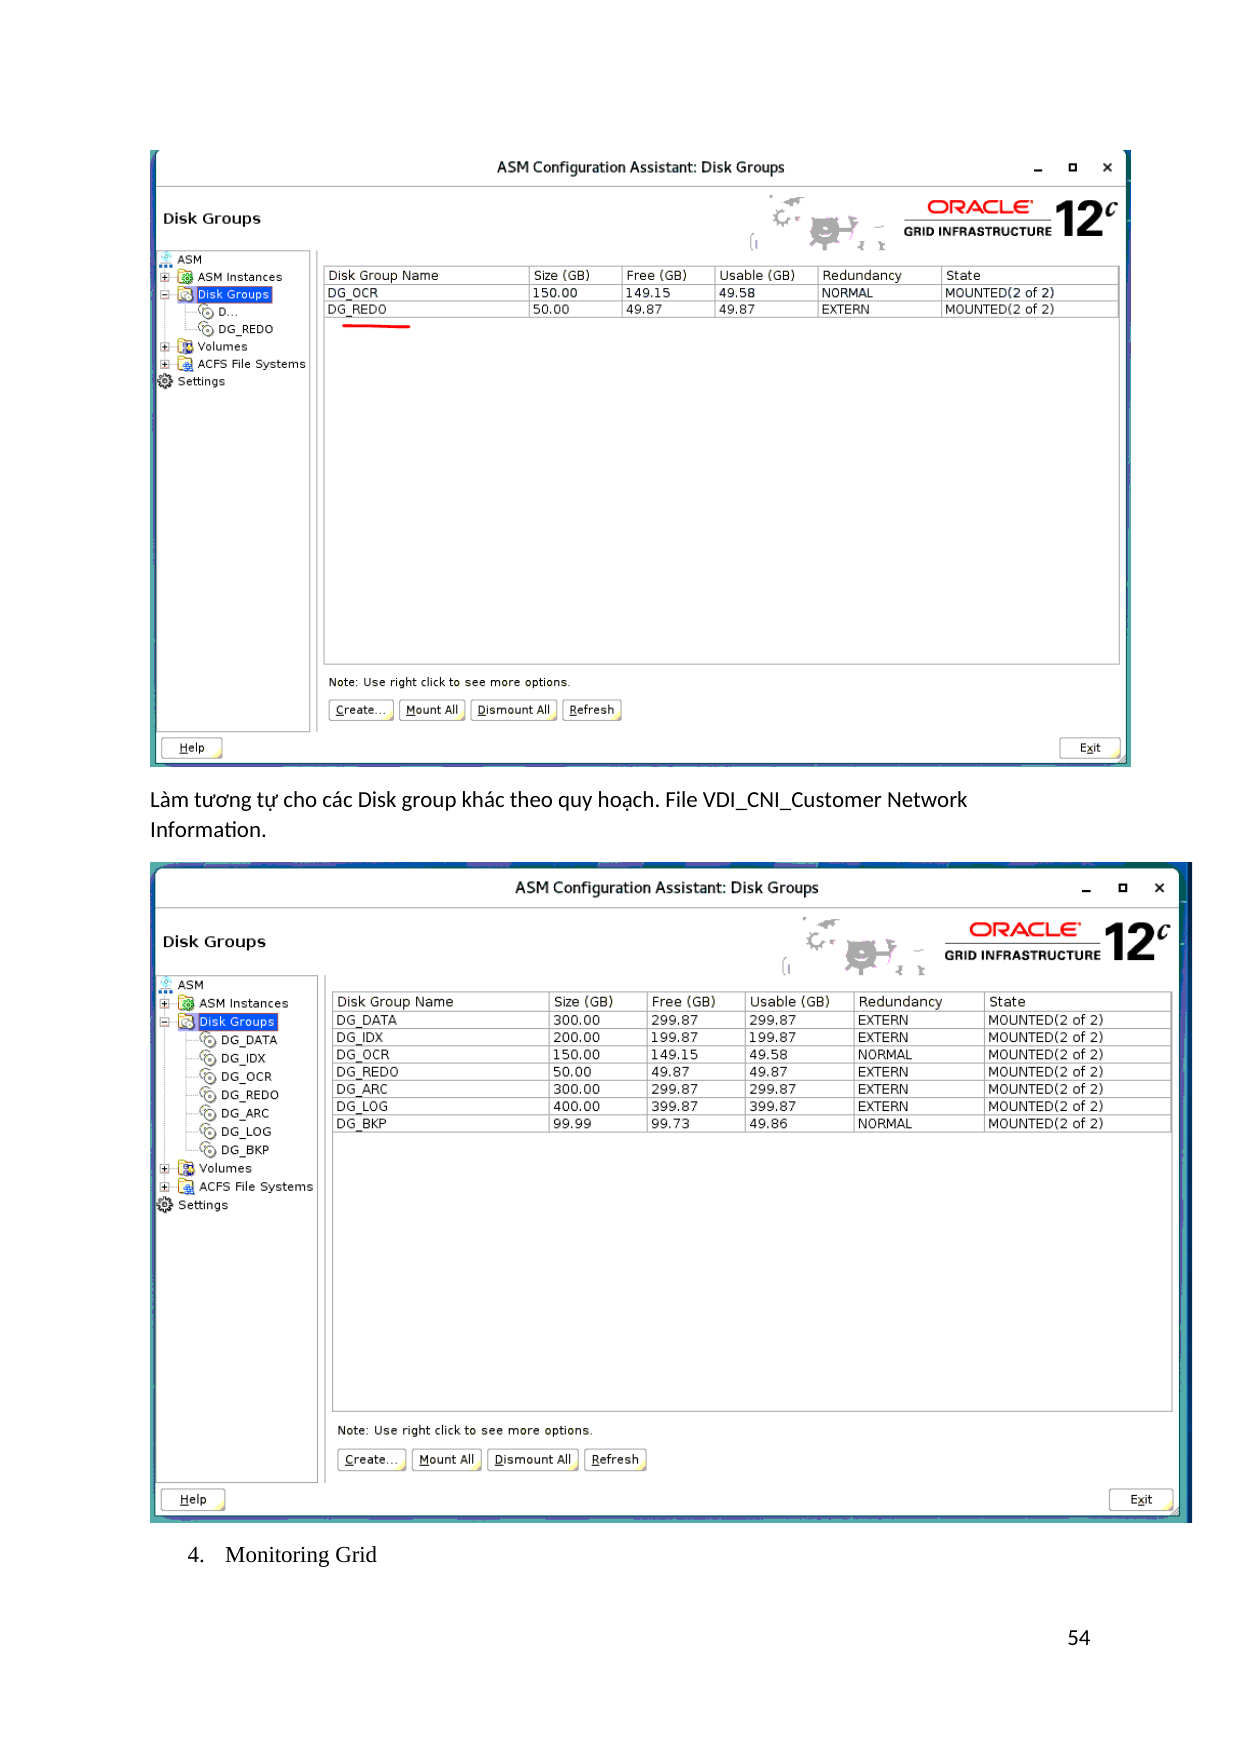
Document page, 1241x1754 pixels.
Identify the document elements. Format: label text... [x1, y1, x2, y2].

picture [150, 150, 1131, 767]
picture [150, 862, 1193, 1523]
list Monitoring Grid [187, 1541, 1090, 1567]
text Làm tương tự cho các Disk group khác theo quy hoạch. File VDI_CNI_Customer Network Information. [150, 785, 1090, 843]
